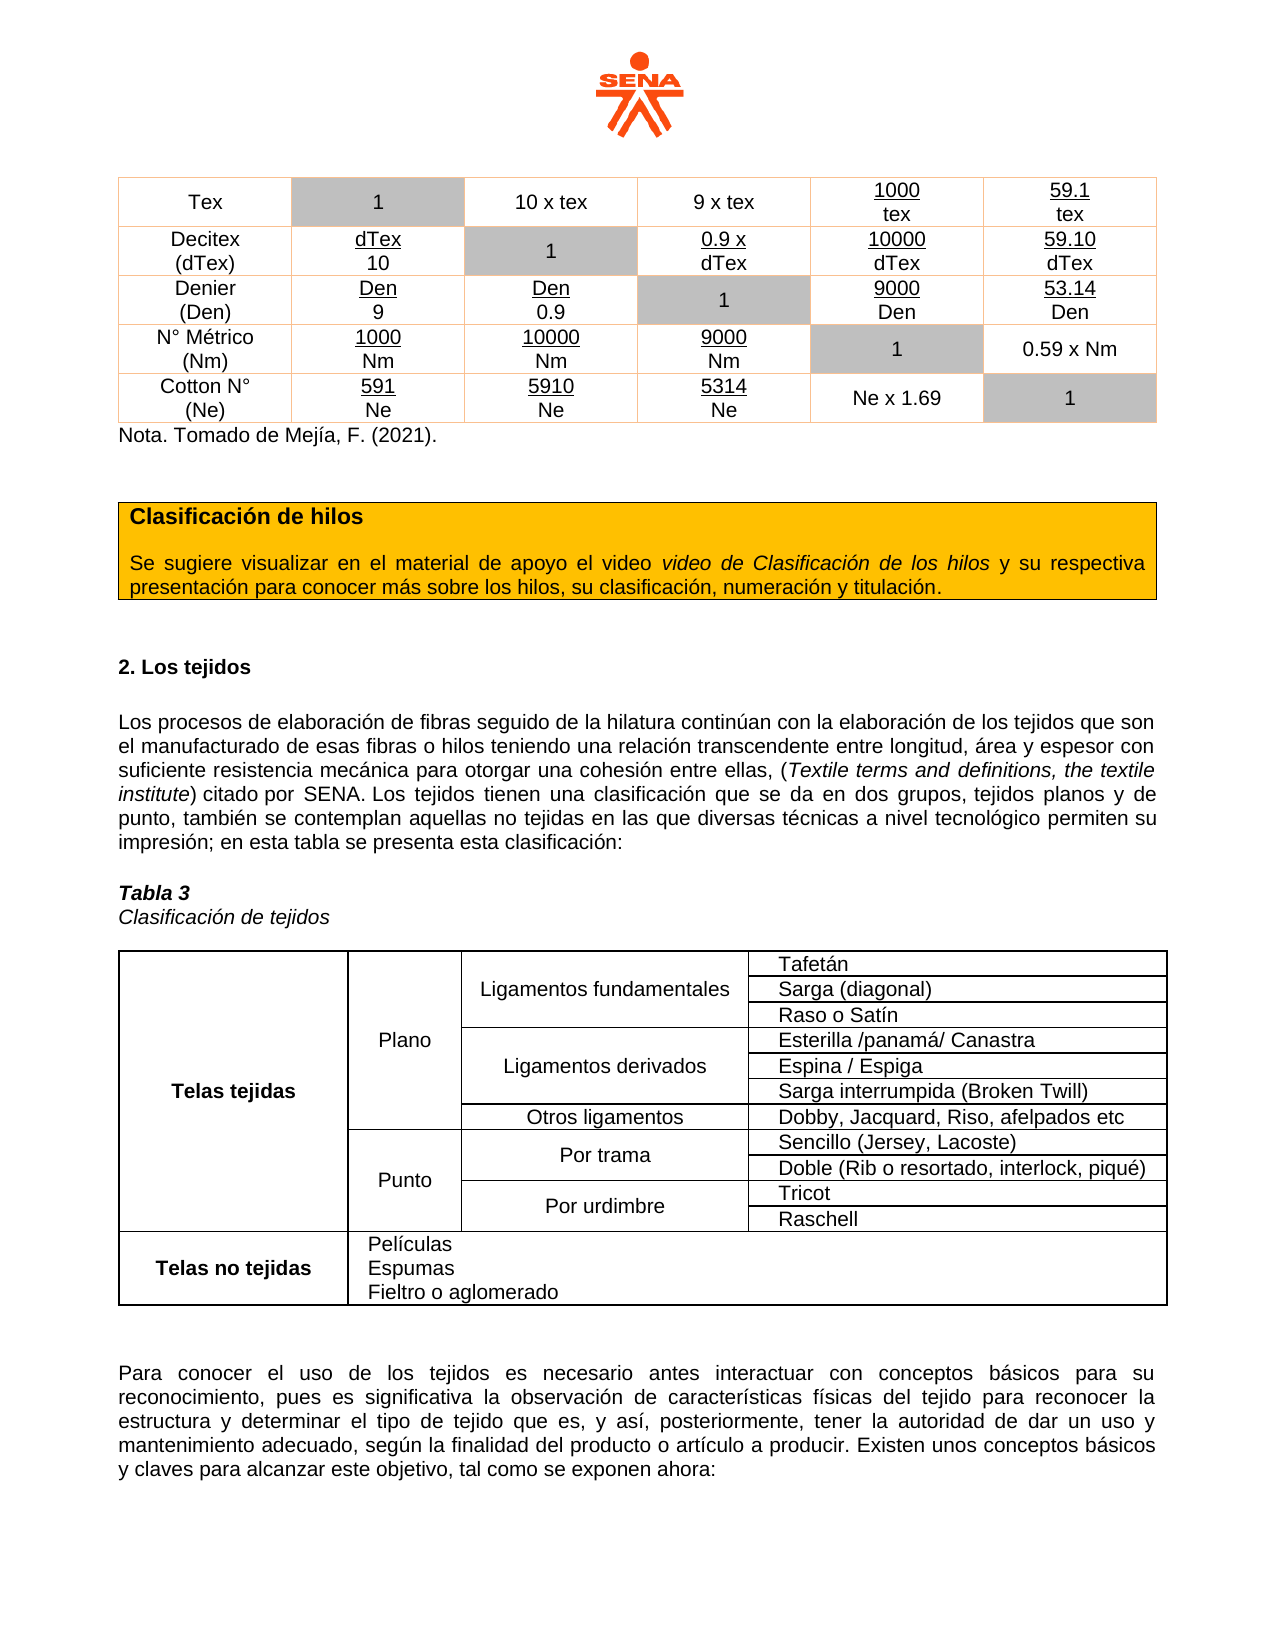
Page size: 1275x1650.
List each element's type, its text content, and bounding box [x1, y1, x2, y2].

table_cell 0.59 x Nm [984, 325, 1156, 373]
table_cell 10000 dTex [811, 227, 983, 275]
table_cell Raschell [749, 1207, 1166, 1231]
table_cell Punto [349, 1130, 461, 1231]
table_cell Ligamentos derivados [462, 1028, 748, 1103]
table_cell Tex [119, 178, 291, 226]
table_cell 53.14 Den [984, 276, 1156, 324]
text Los procesos de elaboración de fibras seguido de la hilatura continúan con la elaboración de los tejidos que son el manufacturado de esas fibras o hilos teniendo una relación transcendente entre longitud, área y espesor con suficiente resistencia mecánica para otorgar una cohesión entre ellas, (Textile terms and definitions, the textile institute) citado por SENA. Los tejidos tienen una clasificación que se da en dos grupos, tejidos planos y de punto, también se contemplan aquellas no tejidas en las que diversas técnicas a nivel tecnológico permiten su impresión; en esta tabla se presenta esta clasificación: [118, 710, 1157, 854]
table_cell Espina / Espiga [749, 1054, 1166, 1077]
table_cell Cotton N° (Ne) [119, 374, 291, 422]
table_cell 10 x tex [465, 178, 637, 226]
table_cell Doble (Rib o resortado, interlock, piqué) [749, 1156, 1166, 1179]
table_cell 1 [811, 325, 983, 373]
table_cell 9000 Nm [638, 325, 810, 373]
text 2. Los tejidos [118, 655, 1157, 679]
table_cell 1 [292, 178, 464, 226]
table_cell 1000 Nm [292, 325, 464, 373]
table_cell 9000 Den [811, 276, 983, 324]
table_cell 1 [638, 276, 810, 324]
table_cell 1 [465, 227, 637, 275]
table_cell Den 9 [292, 276, 464, 324]
table_cell Ne x 1.69 [811, 374, 983, 422]
table_header Plano [349, 952, 461, 1128]
table_cell Sarga interrumpida (Broken Twill) [749, 1079, 1166, 1103]
table_cell 5910 Ne [465, 374, 637, 422]
table_cell 10000 Nm [465, 325, 637, 373]
table_cell Otros ligamentos [462, 1105, 748, 1128]
table_cell 5314 Ne [638, 374, 810, 422]
table_header Telas tejidas [120, 952, 347, 1231]
table_cell dTex 10 [292, 227, 464, 275]
table_cell Telas no tejidas [120, 1232, 347, 1304]
table_header Clasificación de hilos Se sugiere visualizar en el material de apoyo el video video de Clasificación de los hilos y su respectiva presentación para conocer más sobre los hilos, su clasificación, numeración y titulación. [119, 503, 1156, 599]
table_cell Películas Espumas Fieltro o aglomerado [349, 1232, 1166, 1304]
text Para conocer el uso de los tejidos es necesario antes interactuar con conceptos básicos para su reconocimiento, pues es significativa la observación de características físicas del tejido para reconocer la estructura y determinar el tipo de tejido que es, y así, posteriormente, tener la autoridad de dar un uso y mantenimiento adecuado, según la finalidad del producto o artículo a producir. Existen unos conceptos básicos y claves para alcanzar este objetivo, tal como se exponen ahora: [118, 1361, 1157, 1480]
table_cell Dobby, Jacquard, Riso, afelpados etc [749, 1105, 1166, 1128]
picture [585, 48, 690, 142]
table_cell Tricot [749, 1181, 1166, 1205]
table_header Tafetán [749, 952, 1166, 975]
table_cell 0.9 x dTex [638, 227, 810, 275]
text Clasificación de tejidos [118, 905, 1157, 929]
table_cell Sencillo (Jersey, Lacoste) [749, 1130, 1166, 1154]
table_cell 9 x tex [638, 178, 810, 226]
table_cell 1000 tex [811, 178, 983, 226]
table_cell 59.1 tex [984, 178, 1156, 226]
table_cell N° Métrico (Nm) [119, 325, 291, 373]
table_cell Sarga (diagonal) [749, 977, 1166, 1001]
text Tabla 3 [118, 881, 1157, 905]
table_cell Por trama [462, 1130, 748, 1179]
table_cell Den 0.9 [465, 276, 637, 324]
table_cell 1 [984, 374, 1156, 422]
text Nota. Tomado de Mejía, F. (2021). [118, 423, 1157, 447]
table_header Ligamentos fundamentales [462, 952, 748, 1026]
table_cell 59.10 dTex [984, 227, 1156, 275]
table_cell Raso o Satín [749, 1003, 1166, 1026]
table_cell Denier (Den) [119, 276, 291, 324]
table_cell Por urdimbre [462, 1181, 748, 1231]
table_cell Decitex (dTex) [119, 227, 291, 275]
table_cell 591 Ne [292, 374, 464, 422]
table_cell Esterilla /panamá/ Canastra [749, 1028, 1166, 1052]
